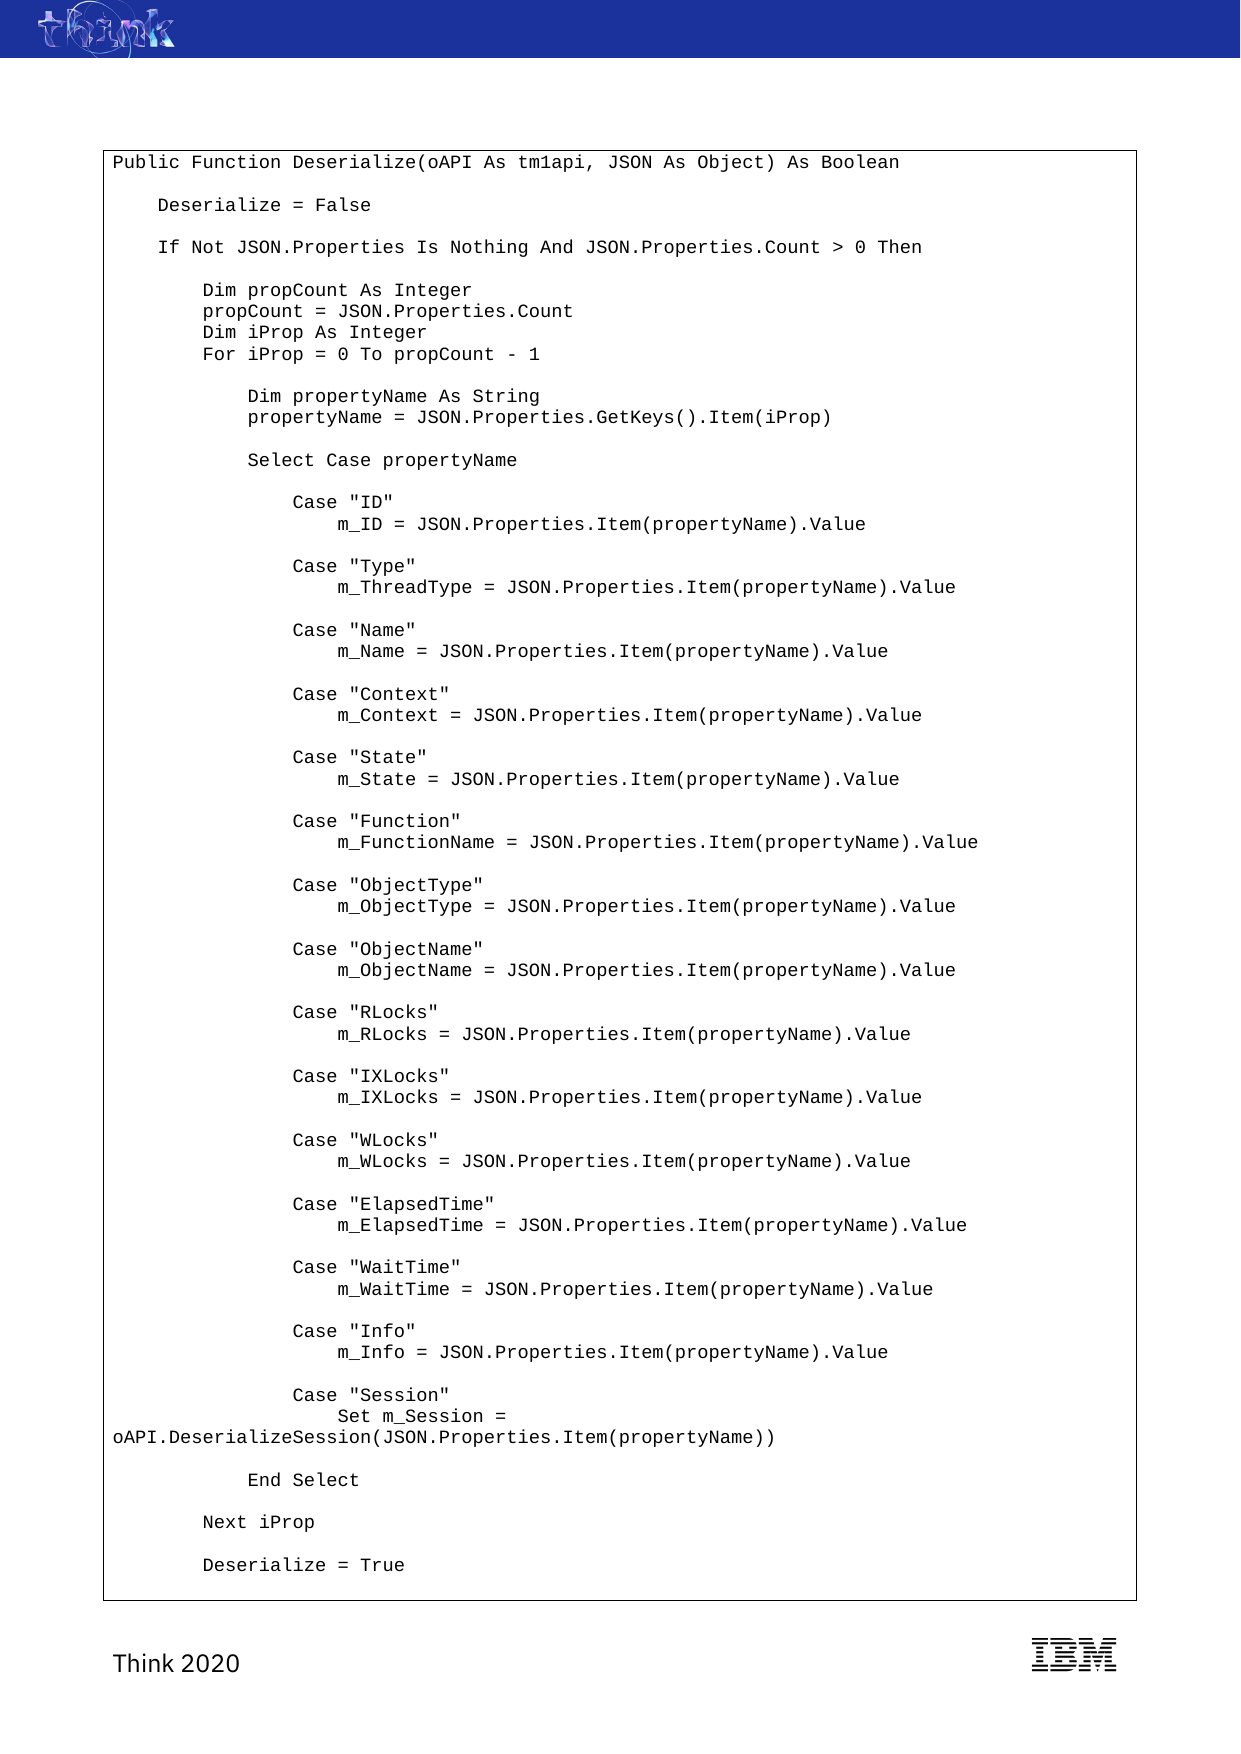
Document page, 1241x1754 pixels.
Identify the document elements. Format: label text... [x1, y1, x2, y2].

text Set m_Session = oAPI.DeserializeSession(JSON.Properties.Item(propertyName)) [112, 1407, 1128, 1449]
text Dim propCount As Integer [112, 281, 1128, 302]
text propertyName = JSON.Properties.GetKeys().Item(iProp) [112, 408, 1128, 429]
text Case "Function" [112, 812, 1128, 833]
text m_ElapsedTime = JSON.Properties.Item(propertyName).Value [112, 1216, 1128, 1237]
text Case "Context" [112, 684, 1128, 706]
text m_WaitTime = JSON.Properties.Item(propertyName).Value [112, 1279, 1128, 1301]
text Case "ElapsedTime" [112, 1194, 1128, 1216]
text Case "State" [112, 748, 1128, 769]
text Select Case propertyName [112, 451, 1128, 472]
text m_ObjectType = JSON.Properties.Item(propertyName).Value [112, 897, 1128, 918]
text m_State = JSON.Properties.Item(propertyName).Value [112, 769, 1128, 791]
text m_ID = JSON.Properties.Item(propertyName).Value [112, 514, 1128, 536]
text Case "Type" [112, 557, 1128, 578]
text m_IXLocks = JSON.Properties.Item(propertyName).Value [112, 1088, 1128, 1109]
text m_Info = JSON.Properties.Item(propertyName).Value [112, 1343, 1128, 1364]
text Public Function Deserialize(oAPI As tm1api, JSON As Object) As Boolean [104, 151, 1136, 174]
text Case "ObjectType" [112, 876, 1128, 897]
text Case "WLocks" [112, 1131, 1128, 1152]
text Case "Info" [112, 1322, 1128, 1343]
text m_WLocks = JSON.Properties.Item(propertyName).Value [112, 1152, 1128, 1173]
picture [1031, 1638, 1117, 1672]
text m_RLocks = JSON.Properties.Item(propertyName).Value [112, 1024, 1128, 1046]
text m_Name = JSON.Properties.Item(propertyName).Value [112, 642, 1128, 663]
text Next iProp [112, 1513, 1128, 1534]
text m_FunctionName = JSON.Properties.Item(propertyName).Value [112, 833, 1128, 854]
text Case "RLocks" [112, 1003, 1128, 1024]
text Case "Name" [112, 621, 1128, 642]
text Case "WaitTime" [112, 1258, 1128, 1279]
text Deserialize = False [112, 196, 1128, 217]
text Case "ID" [112, 493, 1128, 514]
text Case "Session" [112, 1386, 1128, 1407]
text Dim iProp As Integer [112, 323, 1128, 344]
text m_ObjectName = JSON.Properties.Item(propertyName).Value [112, 961, 1128, 982]
text m_ThreadType = JSON.Properties.Item(propertyName).Value [112, 578, 1128, 599]
text If Not JSON.Properties Is Nothing And JSON.Properties.Count > 0 Then [112, 238, 1128, 259]
text End Select [112, 1471, 1128, 1492]
text Case "ObjectName" [112, 939, 1128, 961]
text m_Context = JSON.Properties.Item(propertyName).Value [112, 706, 1128, 727]
text Case "IXLocks" [112, 1067, 1128, 1088]
text Dim propertyName As String [112, 387, 1128, 408]
text propCount = JSON.Properties.Count [112, 302, 1128, 323]
text Deserialize = True [112, 1556, 1128, 1577]
picture [0, 0, 1241, 82]
text For iProp = 0 To propCount - 1 [112, 344, 1128, 366]
